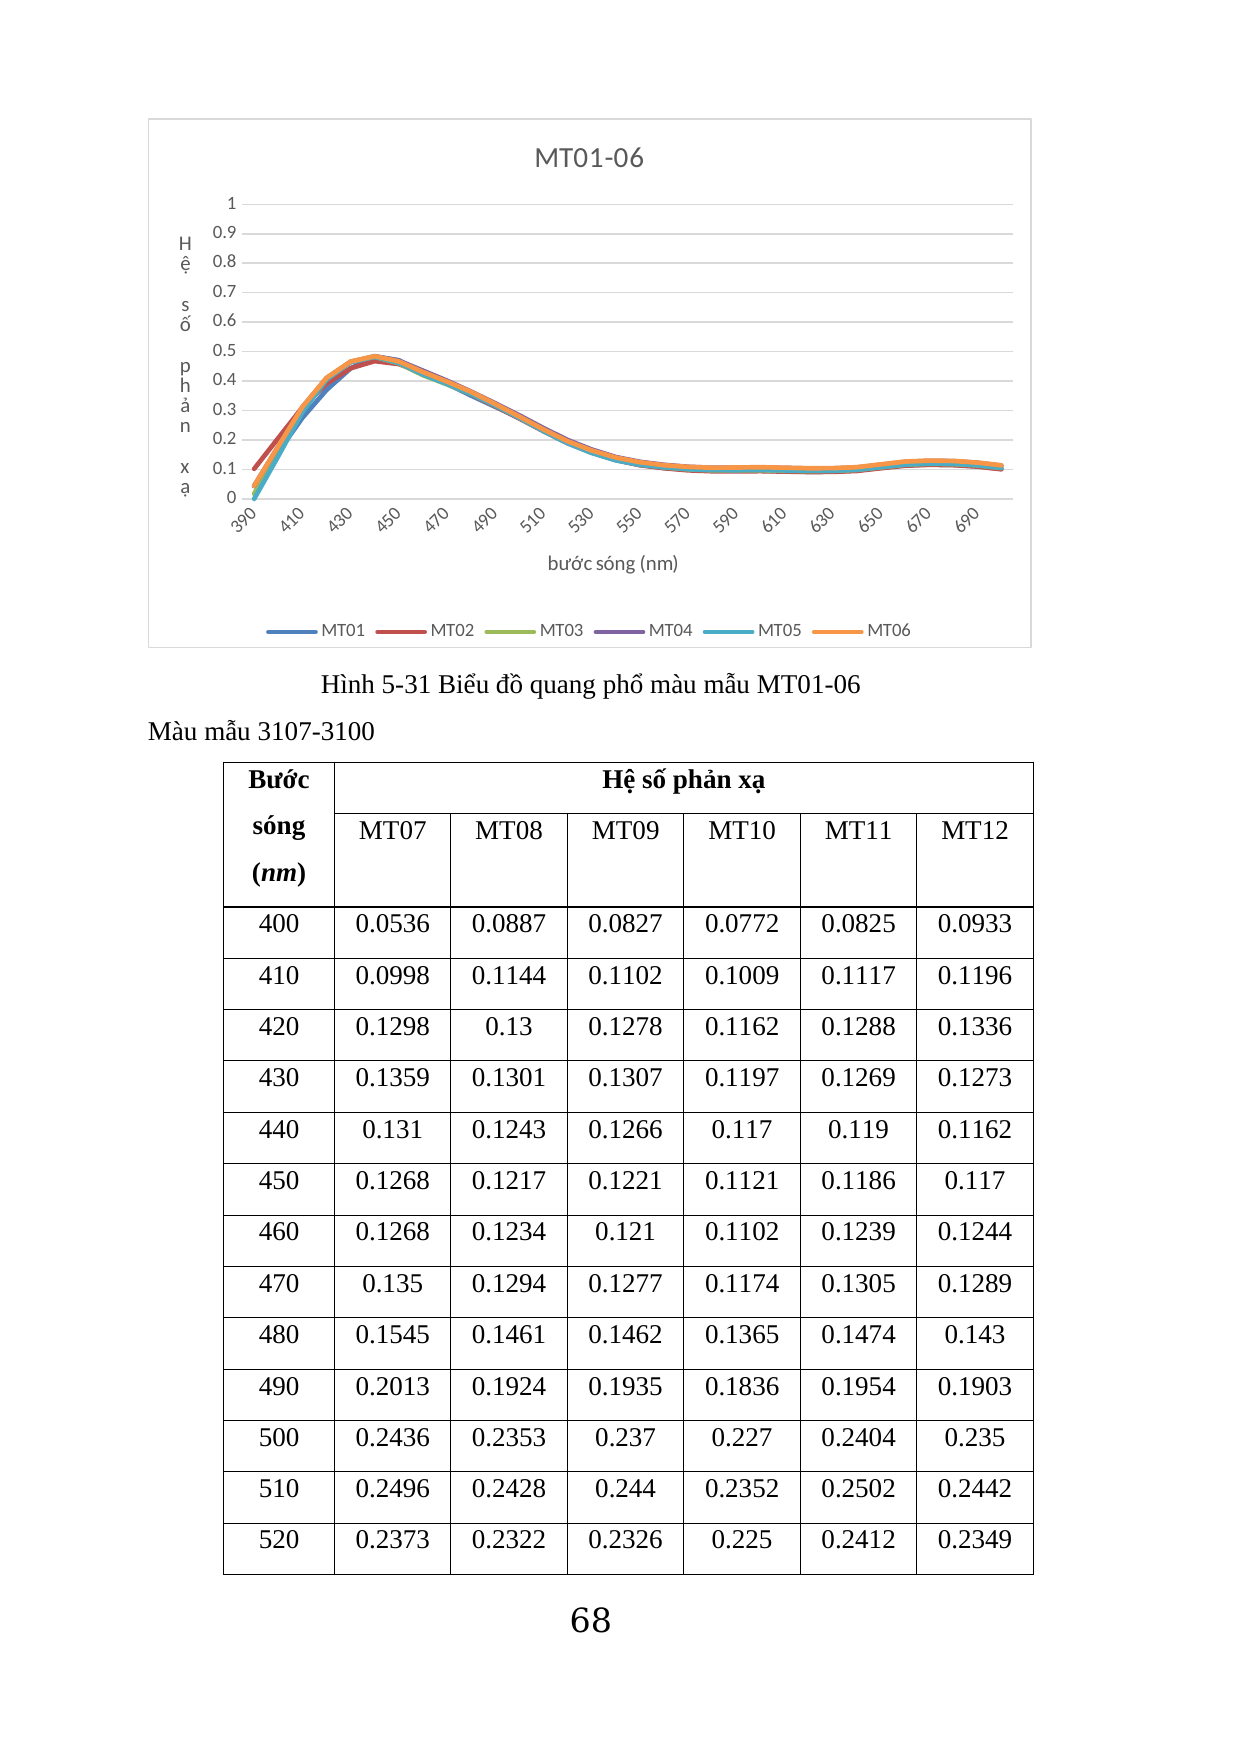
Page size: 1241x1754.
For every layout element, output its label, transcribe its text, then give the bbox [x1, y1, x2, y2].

table_cell 0.1268 [335, 1216, 450, 1266]
table_cell 0.1336 [917, 1010, 1033, 1060]
table_cell 0.0825 [801, 908, 916, 958]
table_cell 0.1461 [451, 1318, 567, 1368]
table_cell 410 [224, 959, 334, 1009]
table_cell MT09 [568, 814, 683, 906]
table_cell 0.1298 [335, 1010, 450, 1060]
table_cell 0.244 [568, 1472, 683, 1523]
table_cell 0.117 [917, 1164, 1033, 1214]
table_cell 0.1144 [451, 959, 567, 1009]
table_cell 0.1301 [451, 1061, 567, 1112]
table_cell 0.0536 [335, 908, 450, 958]
table_cell 0.1289 [917, 1267, 1033, 1317]
table_cell 0.2322 [451, 1524, 567, 1574]
table_cell 520 [224, 1524, 334, 1574]
table_cell 0.2412 [801, 1524, 916, 1574]
text Màu mẫu 3107-3100 [148, 715, 1033, 746]
table_cell 0.1935 [568, 1370, 683, 1420]
table_cell 0.1462 [568, 1318, 683, 1368]
table_cell 0.0772 [684, 908, 800, 958]
table_cell 0.0827 [568, 908, 683, 958]
table_cell 0.1359 [335, 1061, 450, 1112]
table_cell 0.1294 [451, 1267, 567, 1317]
table_cell 0.0998 [335, 959, 450, 1009]
table_cell 0.135 [335, 1267, 450, 1317]
table_cell 0.1273 [917, 1061, 1033, 1112]
table_header Hệ số phản xạ [335, 763, 1033, 813]
table_cell 0.235 [917, 1421, 1033, 1471]
table_cell 0.1121 [684, 1164, 800, 1214]
table_cell 0.2502 [801, 1472, 916, 1523]
table_cell MT07 [335, 814, 450, 906]
table_cell 0.1924 [451, 1370, 567, 1420]
table_cell 0.1288 [801, 1010, 916, 1060]
table_cell 0.2013 [335, 1370, 450, 1420]
table_cell 0.1836 [684, 1370, 800, 1420]
table_cell 0.1243 [451, 1113, 567, 1163]
table_cell 0.1102 [568, 959, 683, 1009]
table_cell MT11 [801, 814, 916, 906]
table_cell 0.1545 [335, 1318, 450, 1368]
table_cell 0.1269 [801, 1061, 916, 1112]
table_cell 0.117 [684, 1113, 800, 1163]
table_cell 0.0887 [451, 908, 567, 958]
table_header Bước sóng (nm) [224, 763, 334, 906]
table_cell 0.143 [917, 1318, 1033, 1368]
table_cell 0.2436 [335, 1421, 450, 1471]
table_cell 0.1954 [801, 1370, 916, 1420]
table_cell MT10 [684, 814, 800, 906]
table_cell 510 [224, 1472, 334, 1523]
table_cell 0.2428 [451, 1472, 567, 1523]
table_cell 0.1474 [801, 1318, 916, 1368]
table_cell 480 [224, 1318, 334, 1368]
table_cell 0.119 [801, 1113, 916, 1163]
table_cell 0.2353 [451, 1421, 567, 1471]
table_cell 0.1268 [335, 1164, 450, 1214]
table_cell 0.1196 [917, 959, 1033, 1009]
table_cell MT12 [917, 814, 1033, 906]
table_cell 0.2326 [568, 1524, 683, 1574]
table_cell 0.121 [568, 1216, 683, 1266]
table_cell 0.2373 [335, 1524, 450, 1574]
table_cell 0.2442 [917, 1472, 1033, 1523]
table_cell 0.1009 [684, 959, 800, 1009]
table_cell MT08 [451, 814, 567, 906]
table_cell 0.1244 [917, 1216, 1033, 1266]
table_cell 0.1903 [917, 1370, 1033, 1420]
table_cell 0.1221 [568, 1164, 683, 1214]
table_cell 0.1305 [801, 1267, 916, 1317]
table_cell 0.2404 [801, 1421, 916, 1471]
table_cell 0.1277 [568, 1267, 683, 1317]
table_cell 0.1365 [684, 1318, 800, 1368]
table_cell 440 [224, 1113, 334, 1163]
table_cell 400 [224, 908, 334, 958]
table_cell 0.1239 [801, 1216, 916, 1266]
table_cell 0.1217 [451, 1164, 567, 1214]
table_cell 0.1117 [801, 959, 916, 1009]
table_cell 0.131 [335, 1113, 450, 1163]
table_cell 450 [224, 1164, 334, 1214]
table_cell 0.1266 [568, 1113, 683, 1163]
table_cell 420 [224, 1010, 334, 1060]
table_cell 0.1162 [684, 1010, 800, 1060]
table_cell 470 [224, 1267, 334, 1317]
table_cell 0.1174 [684, 1267, 800, 1317]
table_cell 0.2352 [684, 1472, 800, 1523]
table_cell 0.1278 [568, 1010, 683, 1060]
table_cell 0.1162 [917, 1113, 1033, 1163]
table_cell 0.2496 [335, 1472, 450, 1523]
table_cell 0.1307 [568, 1061, 683, 1112]
table_cell 460 [224, 1216, 334, 1266]
table_cell 490 [224, 1370, 334, 1420]
table_cell 500 [224, 1421, 334, 1471]
table_cell 0.1186 [801, 1164, 916, 1214]
table_cell 0.2349 [917, 1524, 1033, 1574]
table_cell 430 [224, 1061, 334, 1112]
table_cell 0.227 [684, 1421, 800, 1471]
table_cell 0.1234 [451, 1216, 567, 1266]
table_cell 0.225 [684, 1524, 800, 1574]
table_cell 0.0933 [917, 908, 1033, 958]
table_cell 0.13 [451, 1010, 567, 1060]
table_cell 0.1102 [684, 1216, 800, 1266]
table_cell 0.1197 [684, 1061, 800, 1112]
table_cell 0.237 [568, 1421, 683, 1471]
